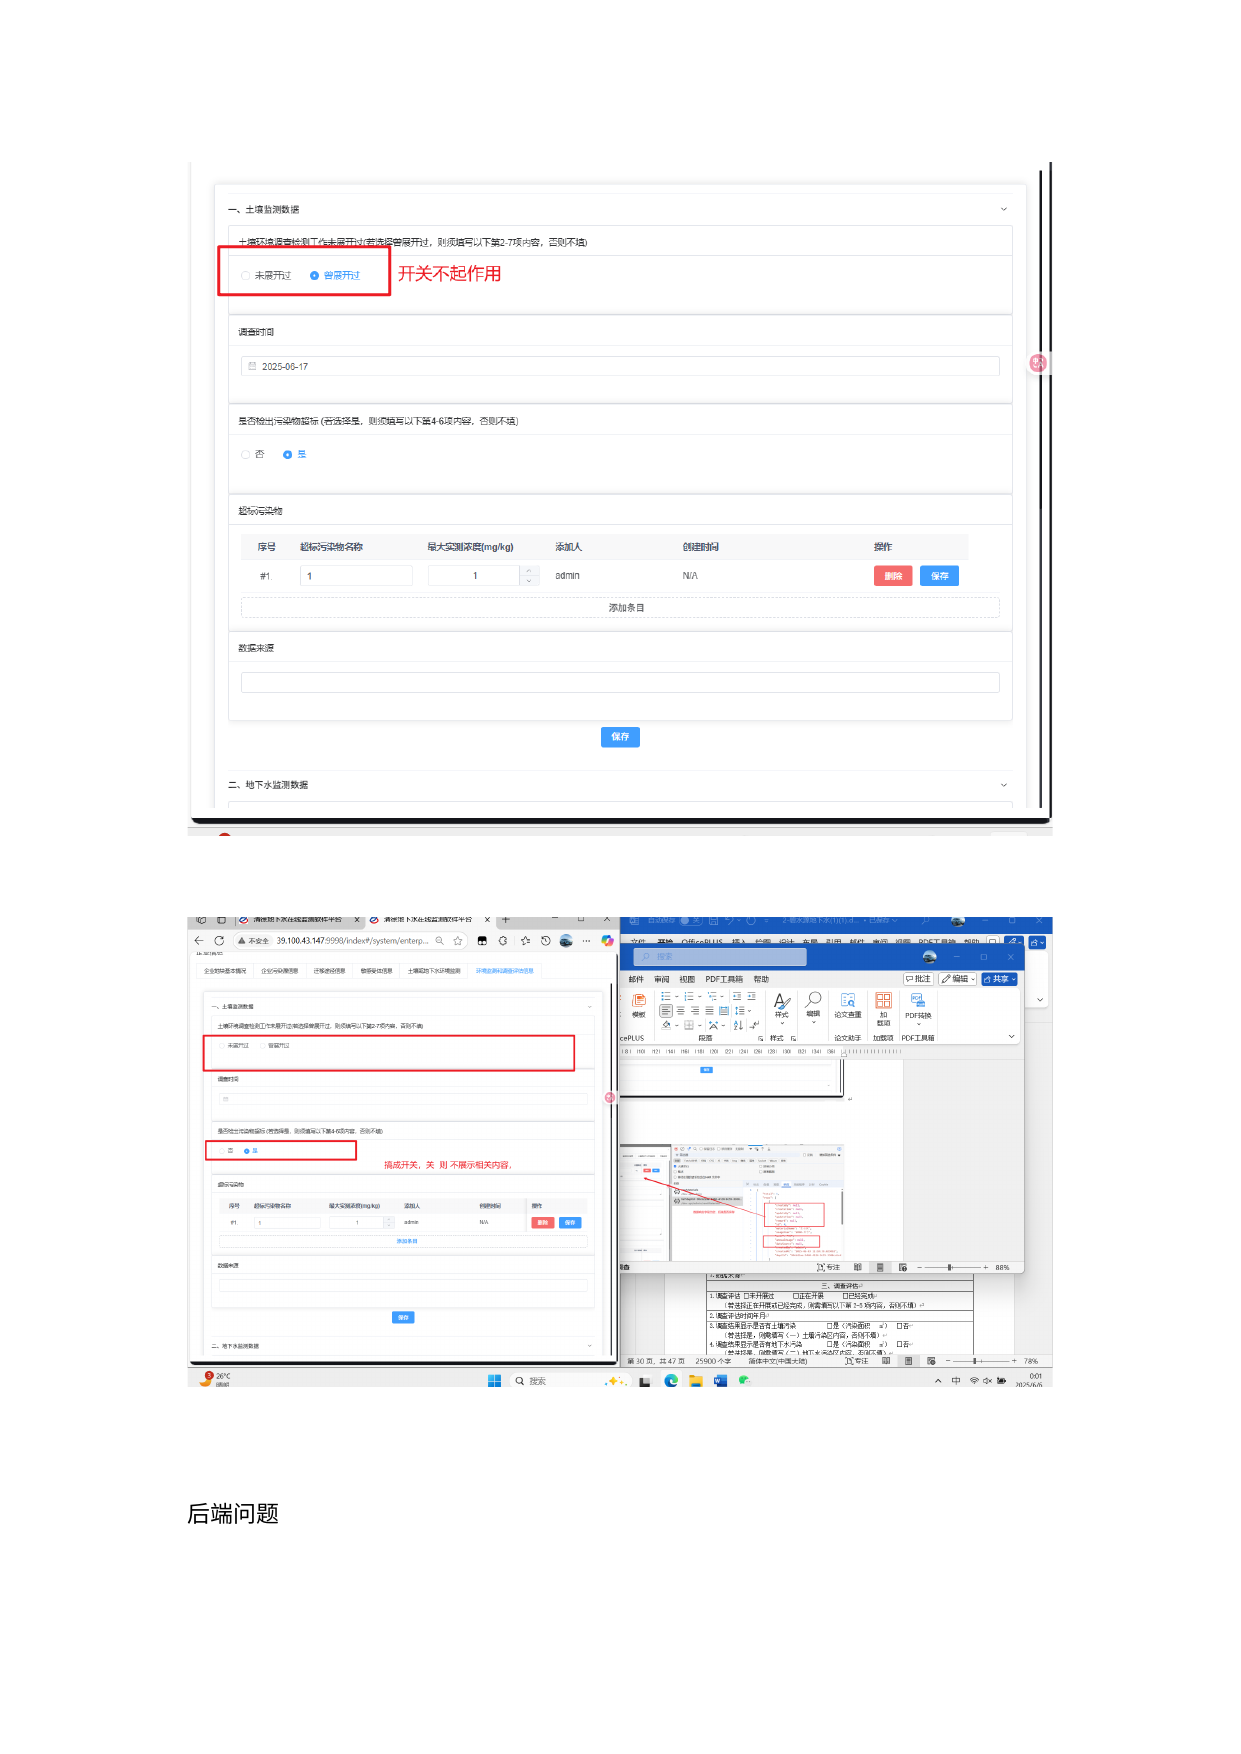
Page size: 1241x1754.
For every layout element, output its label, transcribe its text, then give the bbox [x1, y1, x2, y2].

picture [187, 162, 1053, 836]
text 后端问题 [187, 1480, 1053, 1545]
picture [187, 917, 1053, 1387]
